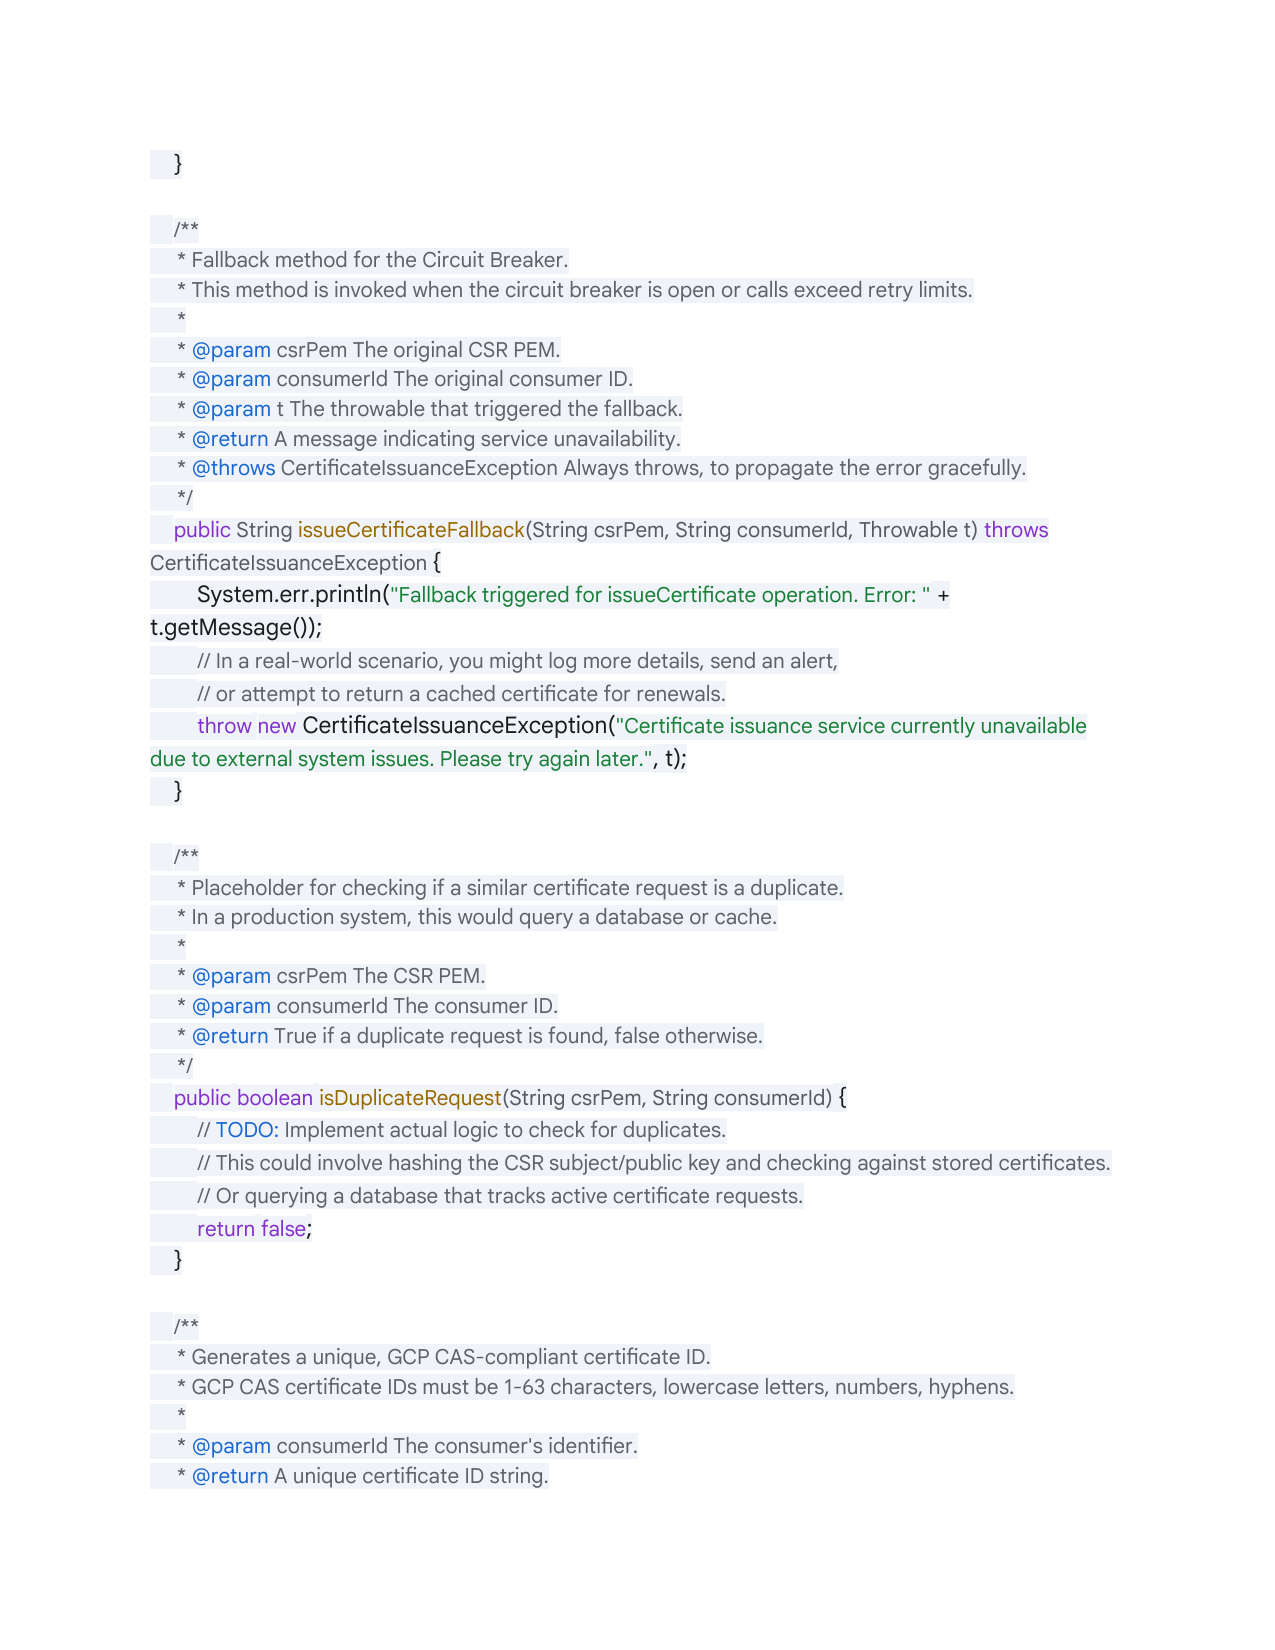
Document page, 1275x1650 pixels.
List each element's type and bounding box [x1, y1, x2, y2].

text [150, 150, 1125, 1489]
